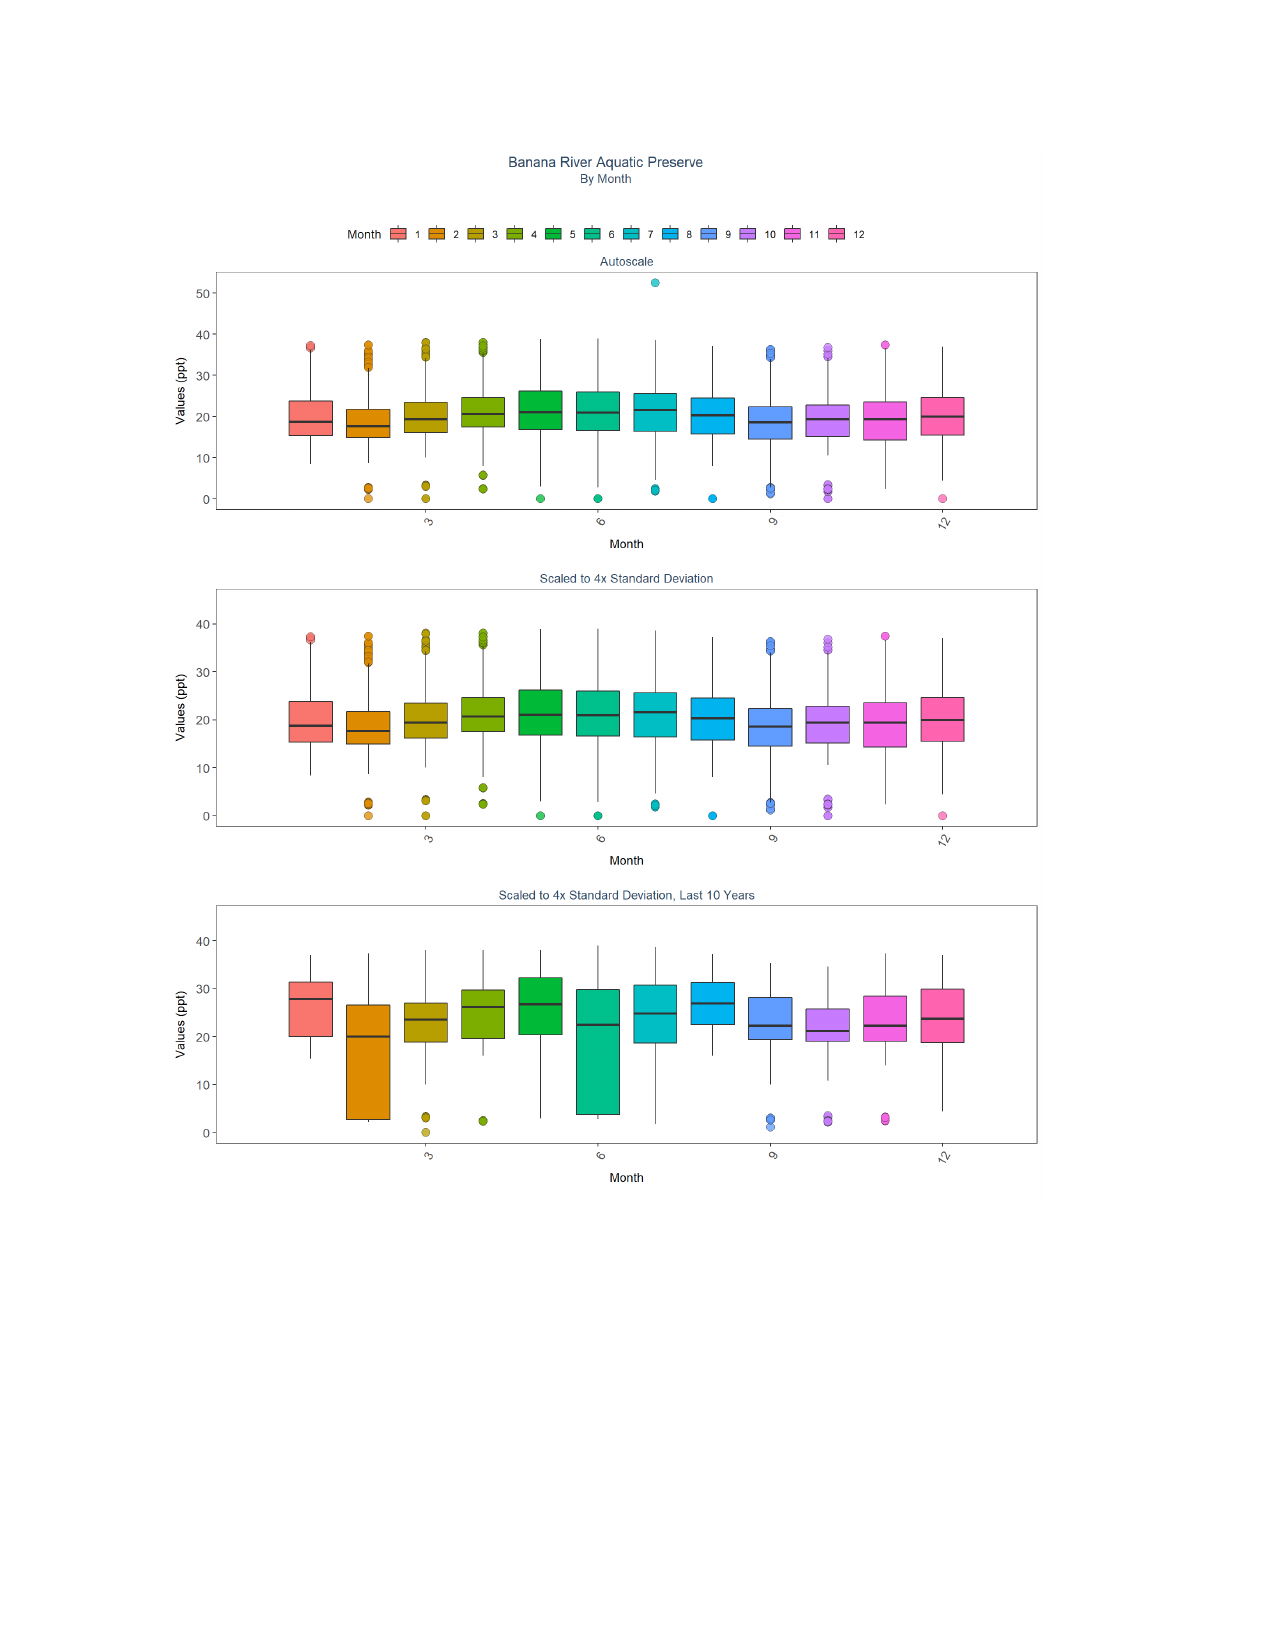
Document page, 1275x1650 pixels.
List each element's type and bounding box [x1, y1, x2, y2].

picture [168, 150, 1044, 1200]
